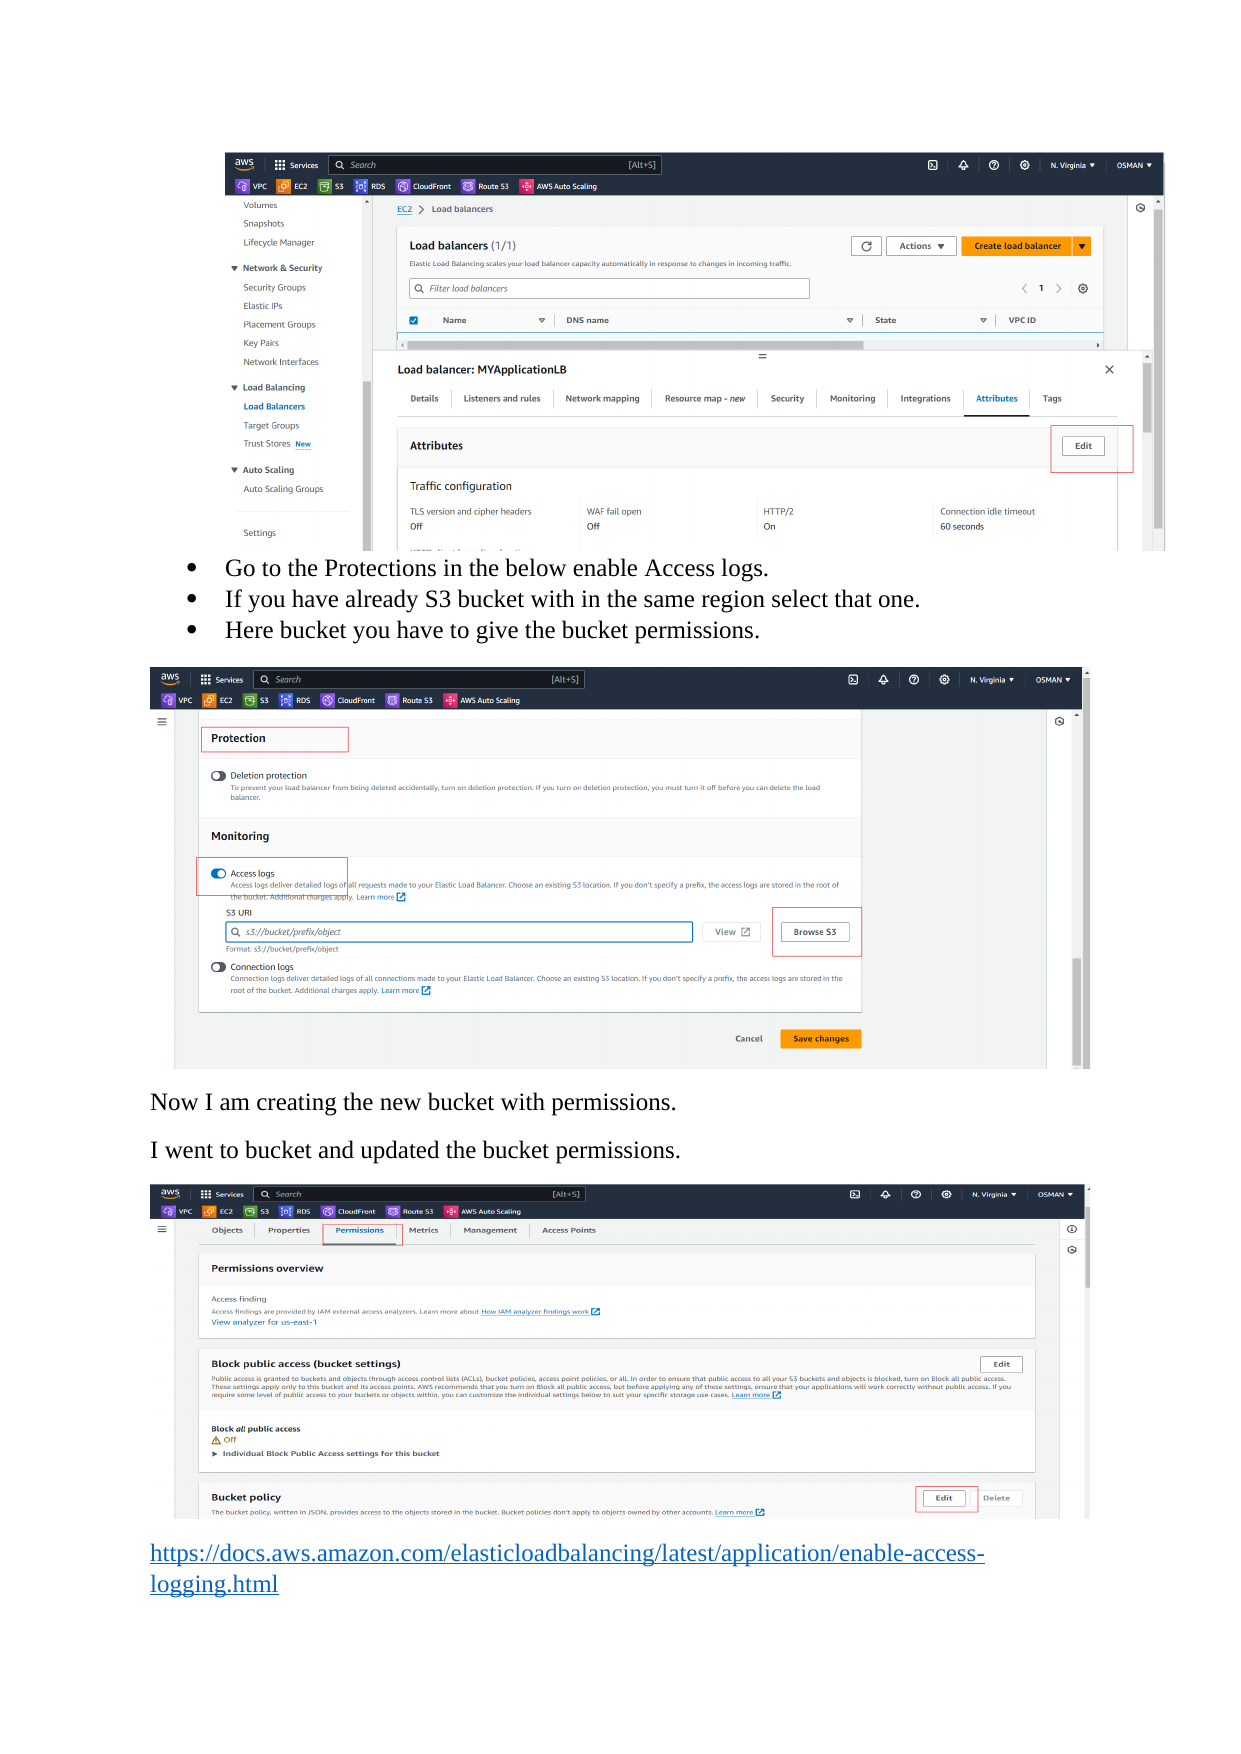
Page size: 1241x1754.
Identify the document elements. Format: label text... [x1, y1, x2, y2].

picture [225, 150, 1166, 551]
text I went to bucket and updated the bucket permissions. [150, 1135, 1090, 1164]
picture [150, 662, 1091, 1069]
list If you have already S3 bucket with in the same region select that one. [187, 584, 1090, 613]
text Now I am creating the new bucket with permissions. [150, 1087, 1090, 1116]
picture [150, 1182, 1091, 1519]
list Go to the Protections in the below enable Access logs. [187, 553, 1090, 582]
list Here bucket you have to give the bucket permissions. [187, 615, 1090, 644]
text https://docs.aws.amazon.com/elasticloadbalancing/latest/application/enable-access-logging.html [150, 1538, 1090, 1598]
